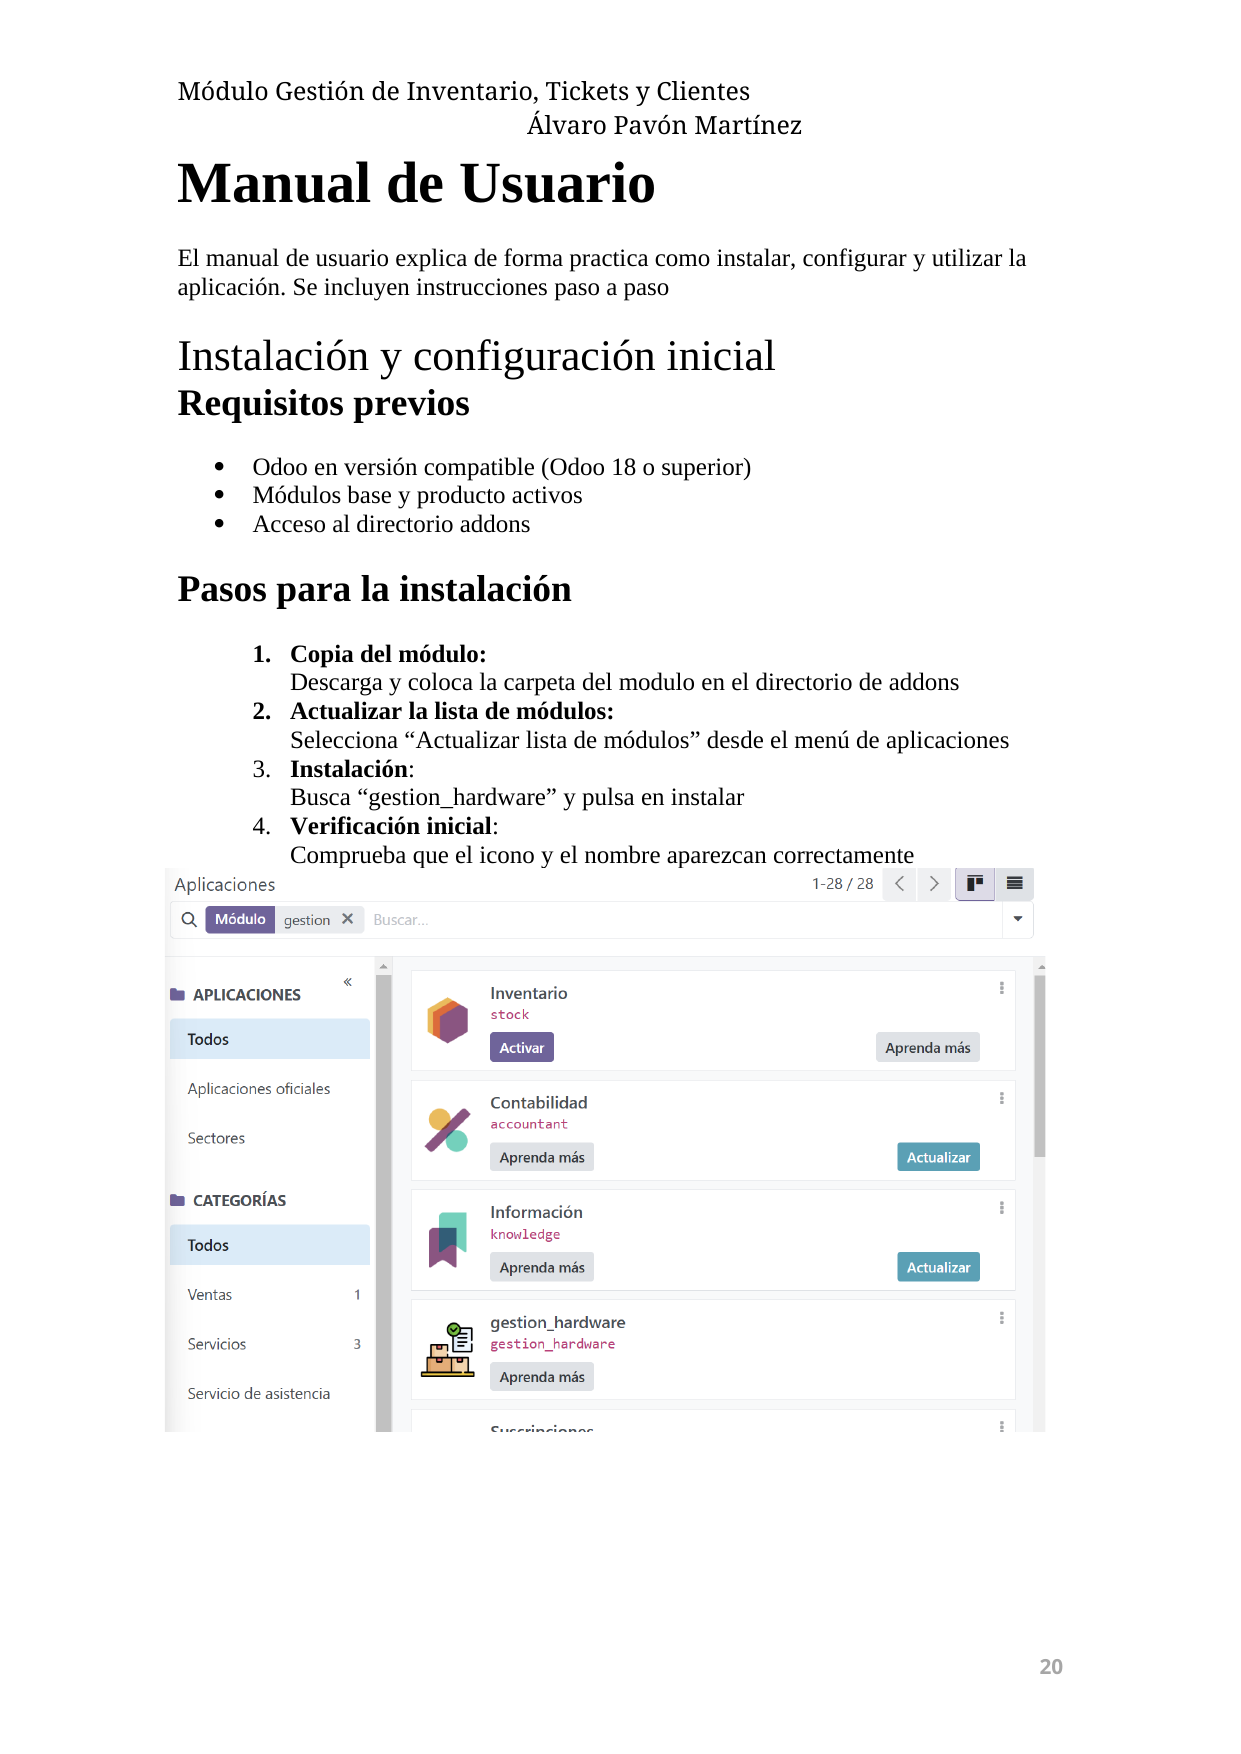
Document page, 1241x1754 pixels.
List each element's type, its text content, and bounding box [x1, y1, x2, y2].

list Selecciona “Actualizar lista de módulos” desde el menú de aplicaciones [290, 725, 1063, 754]
list Descarga y coloca la carpeta del modulo en el directorio de addons [290, 667, 1063, 696]
list Comprueba que el icono y el nombre aparezcan correctamente [290, 840, 1063, 869]
picture [164, 868, 1045, 1431]
subtitle Requisitos previos [177, 380, 1063, 423]
list Copia del módulo: [252, 639, 1063, 667]
list Odoo en versión compatible (Odoo 18 o superior) [215, 452, 1063, 481]
subtitle Instalación y configuración inicial [177, 330, 1063, 380]
list Verificación inicial: [252, 811, 1063, 840]
subtitle Pasos para la instalación [177, 567, 1063, 610]
text El manual de usuario explica de forma practica como instalar, configurar y utilizar la aplicación. Se incluyen instrucciones paso a paso [177, 243, 1063, 301]
list Busca “gestion_hardware” y pulsa en instalar [290, 782, 1063, 811]
list Instalación: [252, 754, 1063, 782]
list Actualizar la lista de módulos: [252, 696, 1063, 725]
list Módulos base y producto activos [215, 481, 1063, 509]
subtitle Manual de Usuario [177, 148, 1063, 215]
list Acceso al directorio addons [215, 509, 1063, 538]
